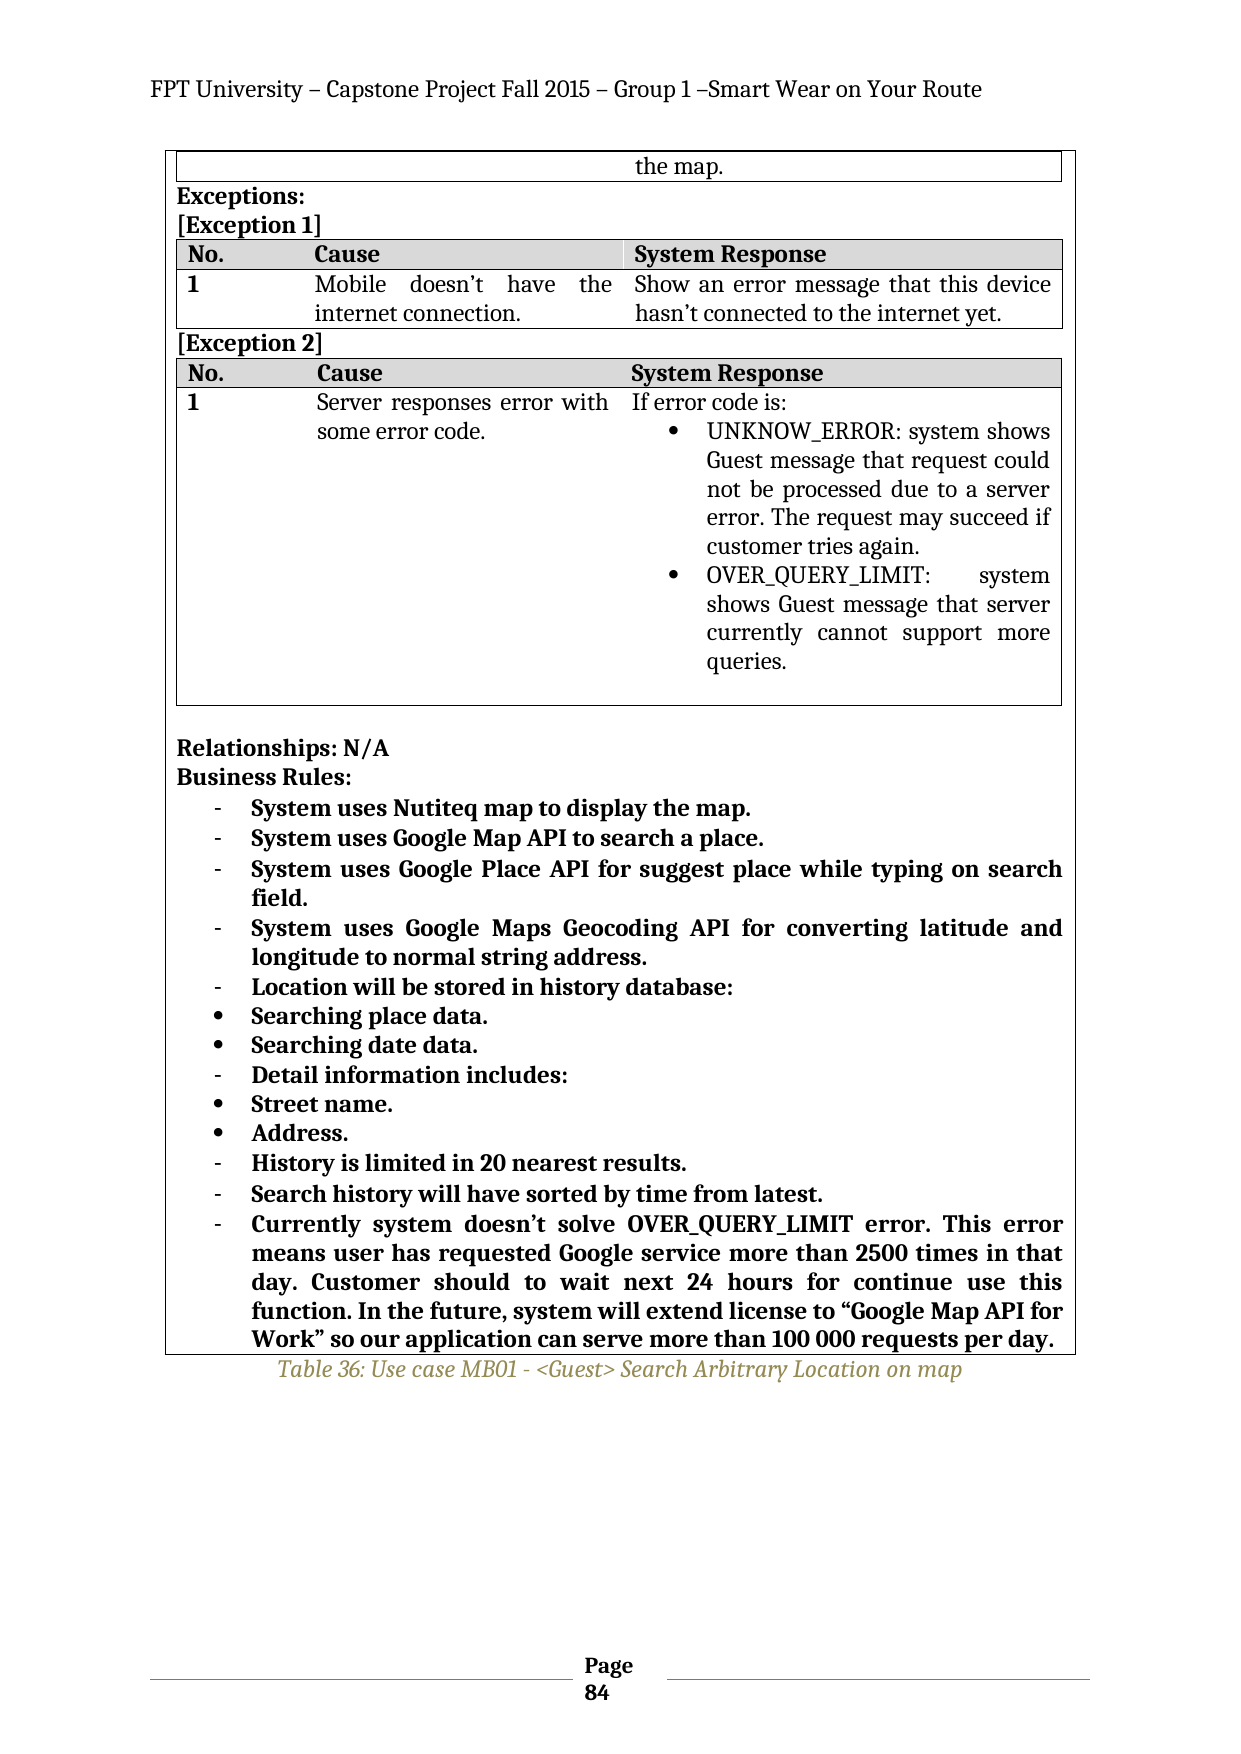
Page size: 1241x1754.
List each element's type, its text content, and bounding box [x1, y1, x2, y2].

text Table 35: Use case MB01 - <Guest> Search Arbitrary Location on map [150, 1355, 1090, 1384]
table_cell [166, 151, 1075, 1354]
